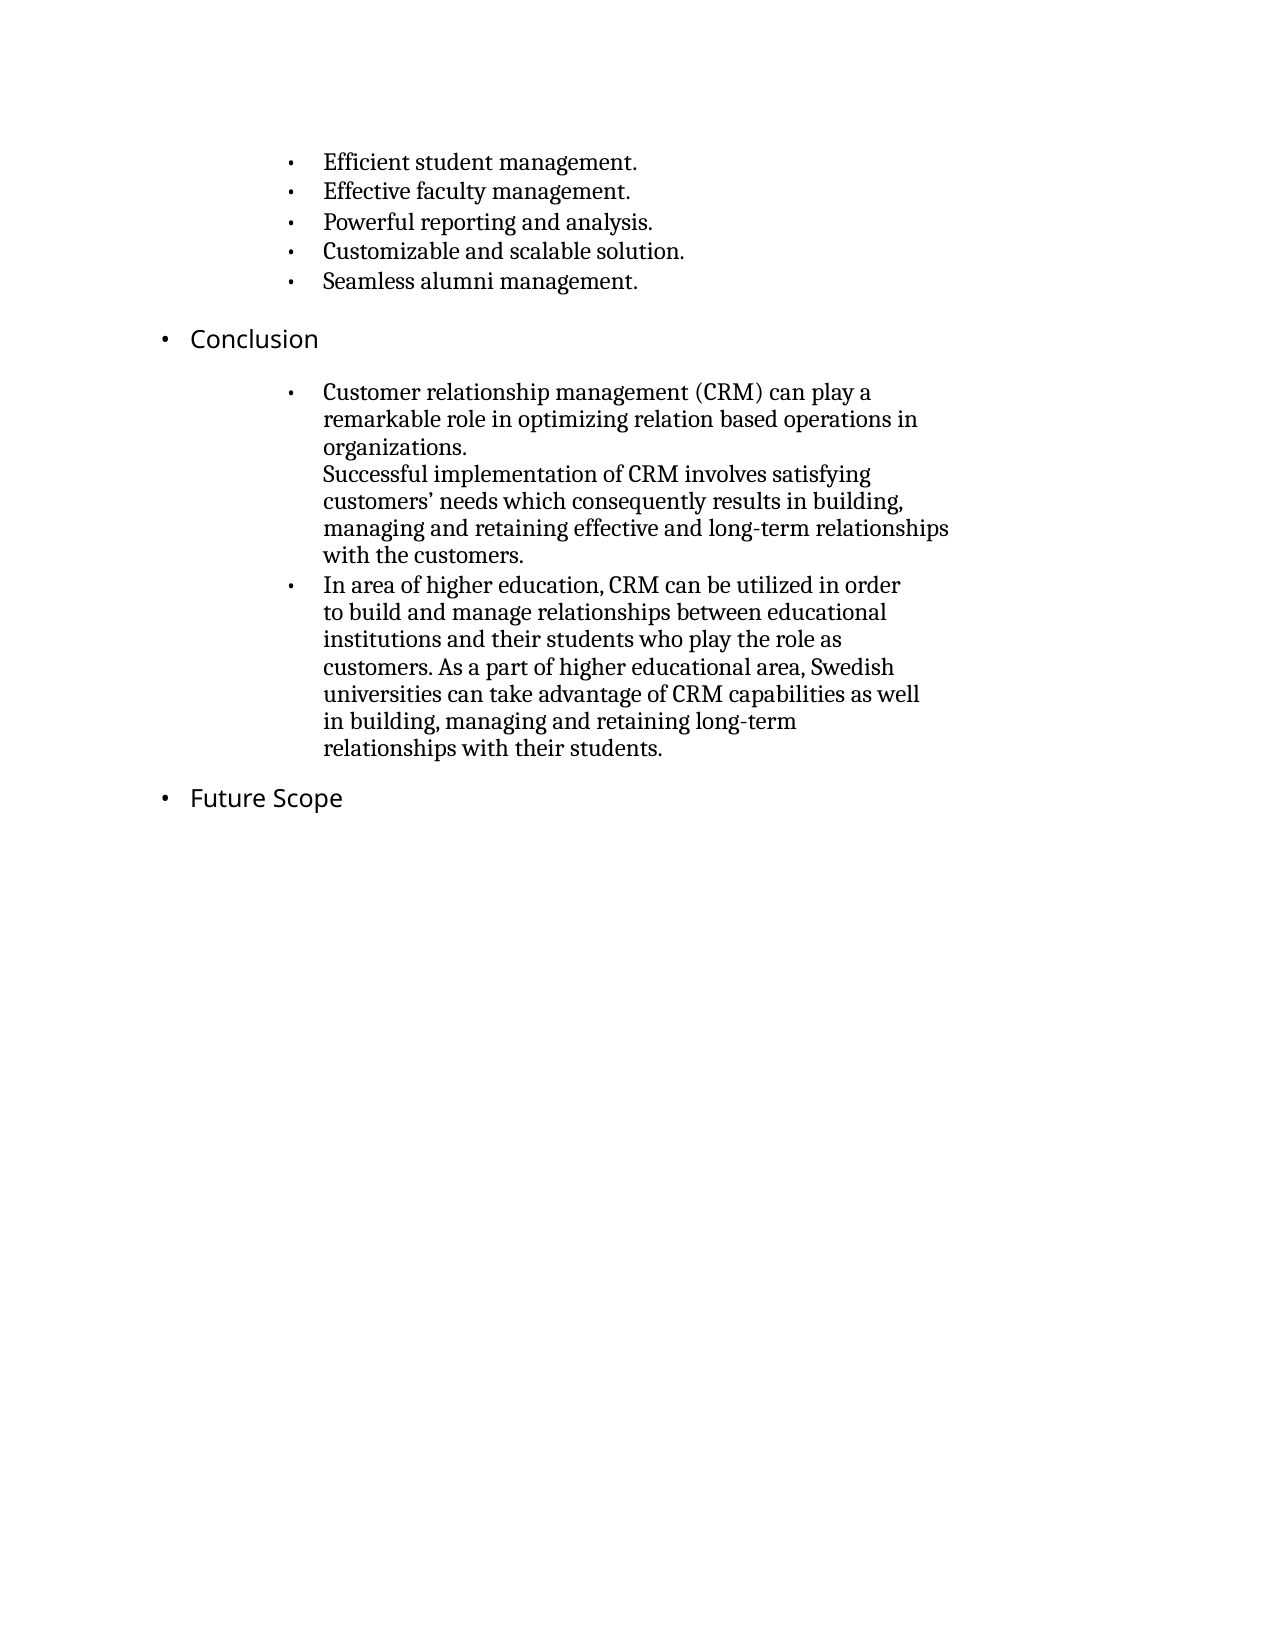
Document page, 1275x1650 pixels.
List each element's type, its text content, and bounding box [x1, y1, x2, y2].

list Efficient student management. [285, 150, 1125, 175]
text Successful implementation of CRM involves satisfying customers’ needs which consequently results in building, managing and retaining effective and long-term relationships with the customers. [323, 461, 959, 569]
list Powerful reporting and analysis. [285, 210, 1125, 235]
list In area of higher education, CRM can be utilized in order to build and manage relationships between educational institutions and their students who play the role as customers. As a part of higher educational area, Swedish universities can take advantage of CRM capabilities as well in building, managing and retaining long-term relationships with their students. [285, 572, 922, 762]
list Conclusion [160, 328, 1125, 353]
list Customer relationship management (CRM) can play a remarkable role in optimizing relation based operations in organizations. [285, 379, 920, 461]
list Future Scope [160, 788, 1125, 813]
list Effective faculty management. [285, 180, 1125, 205]
list Customizable and scalable solution. [285, 239, 1125, 264]
list Seamless alumni management. [285, 270, 1125, 295]
